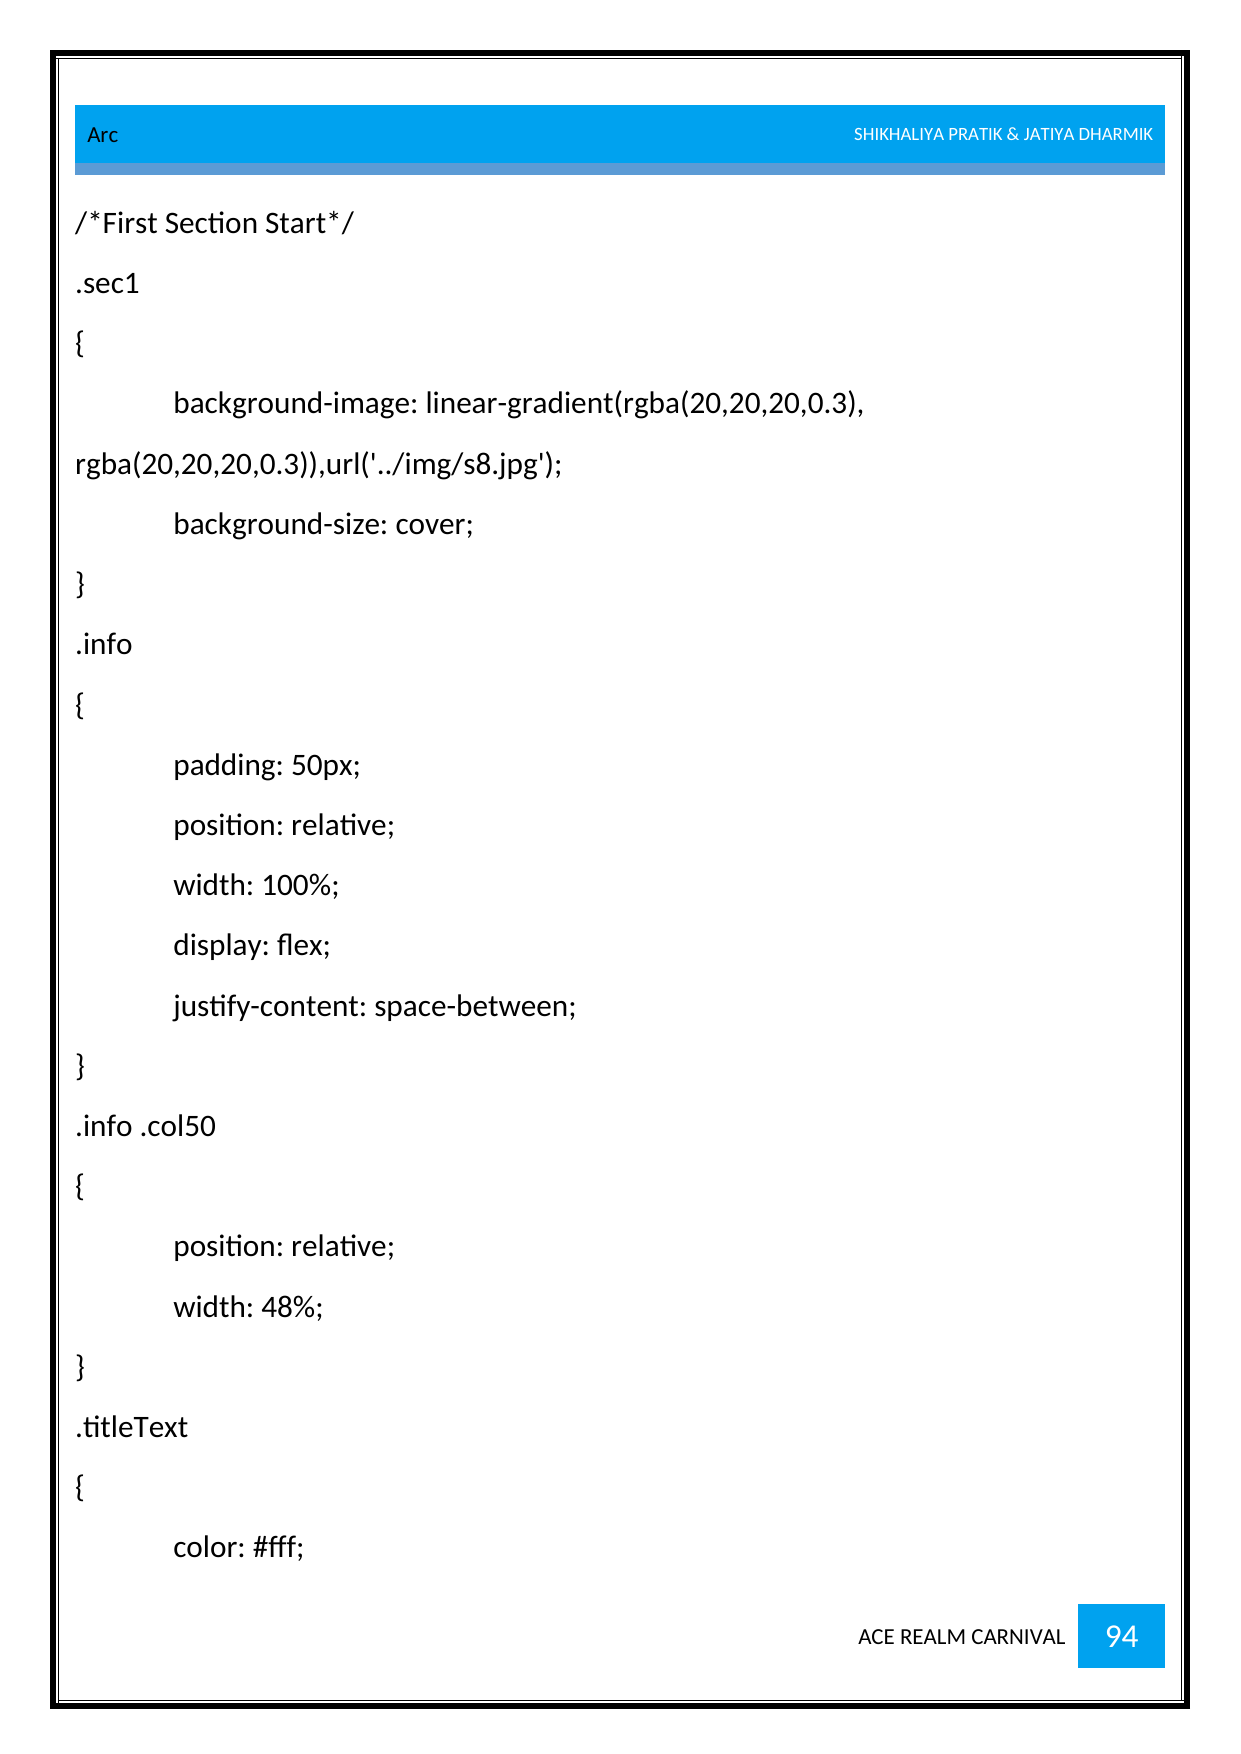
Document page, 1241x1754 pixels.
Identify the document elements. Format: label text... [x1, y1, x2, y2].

text } [75, 564, 1082, 602]
text .info [75, 624, 1082, 663]
text background-image: linear-gradient(rgba(20,20,20,0.3), rgba(20,20,20,0.3)),url('../img/s8.jpg'); [75, 384, 1082, 482]
text color: #fff; [75, 1528, 1082, 1566]
text justify-content: space-between; [75, 986, 1082, 1024]
text .info .col50 [75, 1106, 1082, 1144]
text background-size: cover; [75, 504, 1082, 542]
text { [75, 1467, 1082, 1506]
text { [75, 323, 1082, 362]
text width: 48%; [75, 1287, 1082, 1325]
text { [75, 1166, 1082, 1204]
text padding: 50px; [75, 745, 1082, 783]
text } [75, 1046, 1082, 1084]
text .titleText [75, 1407, 1082, 1445]
text { [75, 685, 1082, 723]
text position: relative; [75, 1227, 1082, 1265]
text width: 100%; [75, 865, 1082, 903]
text .sec1 [75, 263, 1082, 301]
text } [75, 1347, 1082, 1385]
text position: relative; [75, 805, 1082, 843]
text /*First Section Start*/ [75, 203, 1082, 241]
text display: flex; [75, 926, 1082, 964]
